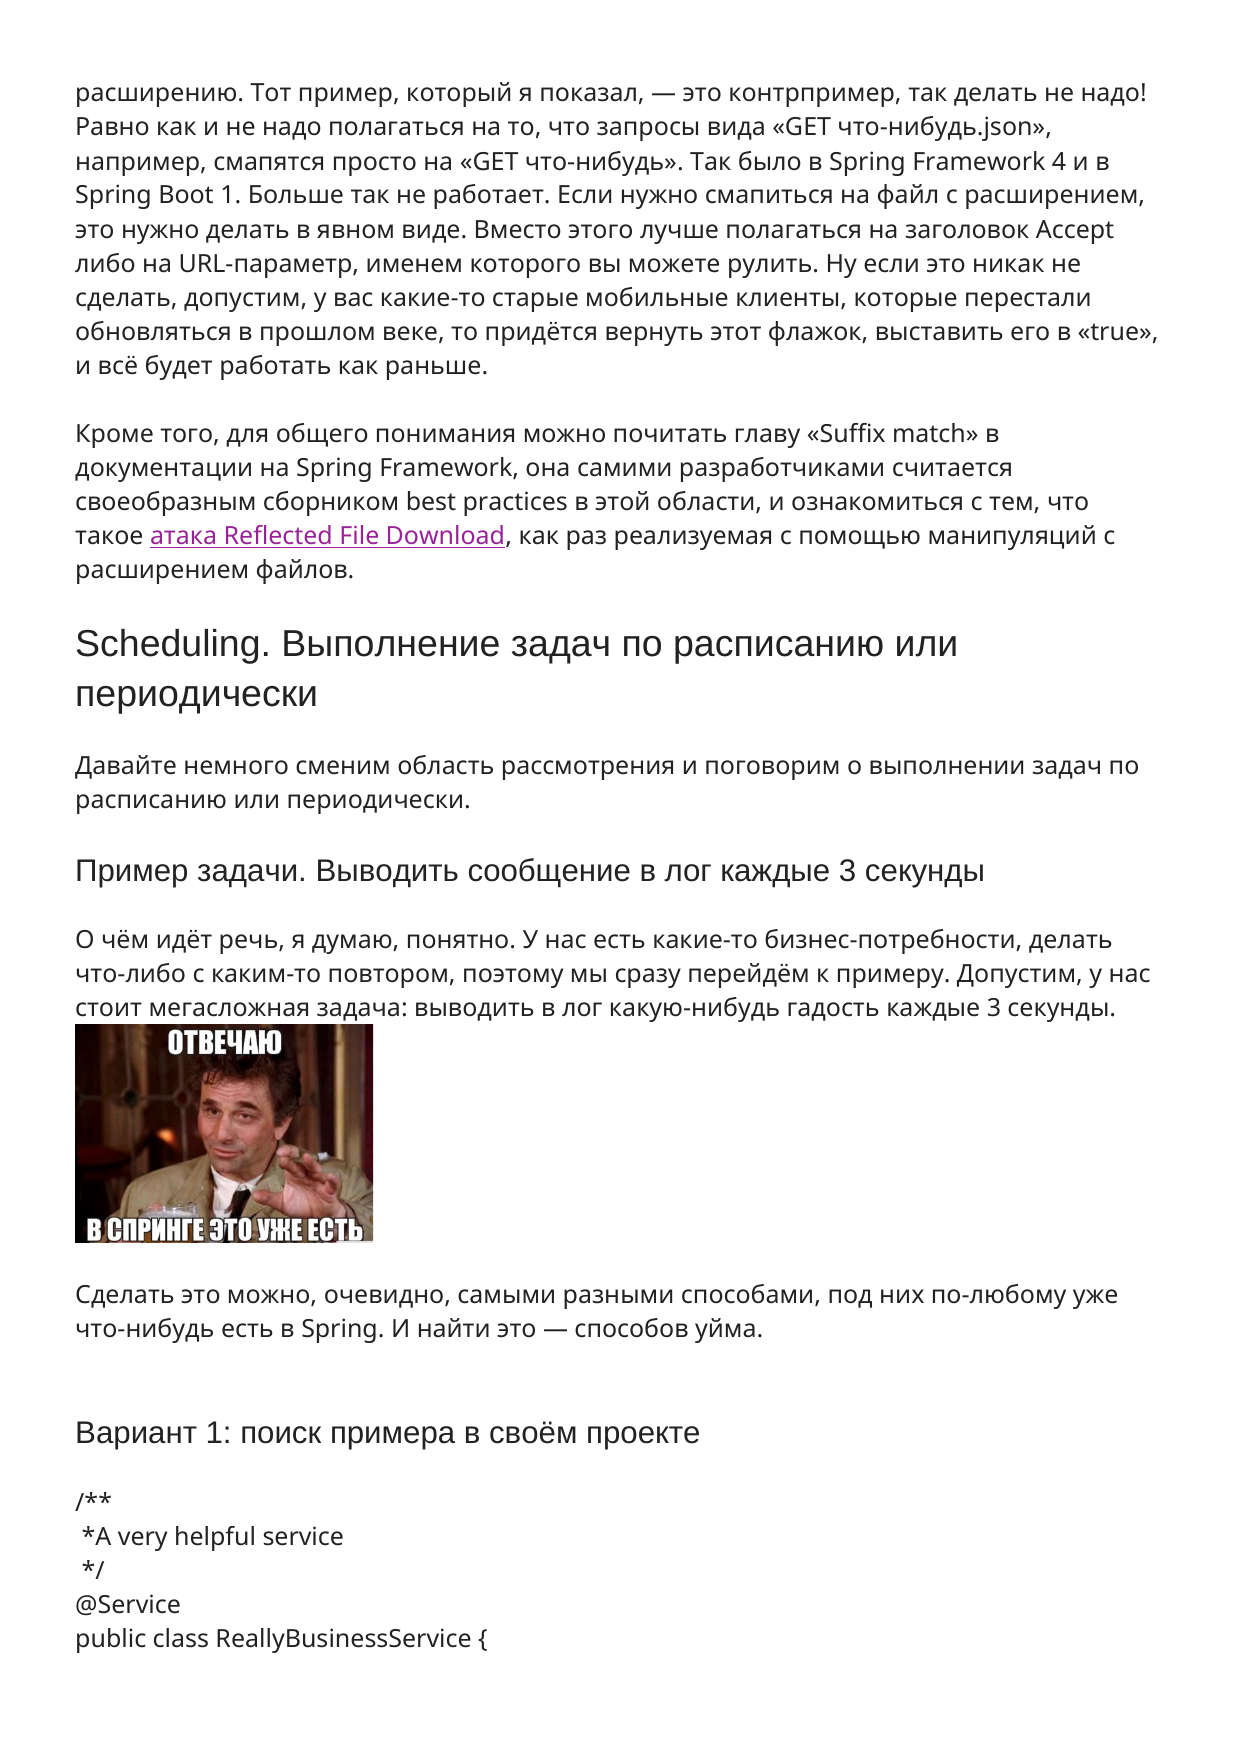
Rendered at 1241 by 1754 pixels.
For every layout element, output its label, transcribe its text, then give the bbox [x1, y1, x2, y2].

text Scheduling. Выполнение задач по расписанию или периодически [75, 614, 1165, 714]
text Давайте немного сменим область рассмотрения и поговорим о выполнении задач по расписанию или периодически. [75, 714, 1165, 844]
text /** [75, 1450, 1165, 1518]
text О чём идёт речь, я думаю, понятно. У нас есть какие-то бизнес-потребности, делать что-либо с каким-то повтором, поэтому мы сразу перейдём к примеру. Допустим, у нас стоит мегасложная задача: выводить в лог какую-нибудь гадость каждые 3 секунды. Сделать это можно, очевидно, самыми разными способами, под них по-любому уже что-нибудь есть в Spring. И найти это — способов уйма. [75, 888, 1165, 1406]
text public class ReallyBusinessService { [75, 1621, 1165, 1654]
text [75, 75, 1165, 614]
text Пример задачи. Выводить сообщение в лог каждые 3 секунды [75, 844, 1165, 888]
picture [75, 1024, 374, 1243]
text */ [75, 1552, 1165, 1586]
text *A very helpful service [75, 1518, 1165, 1552]
text @Service [75, 1586, 1165, 1621]
text Вариант 1: поиск примера в своём проекте [75, 1406, 1165, 1450]
